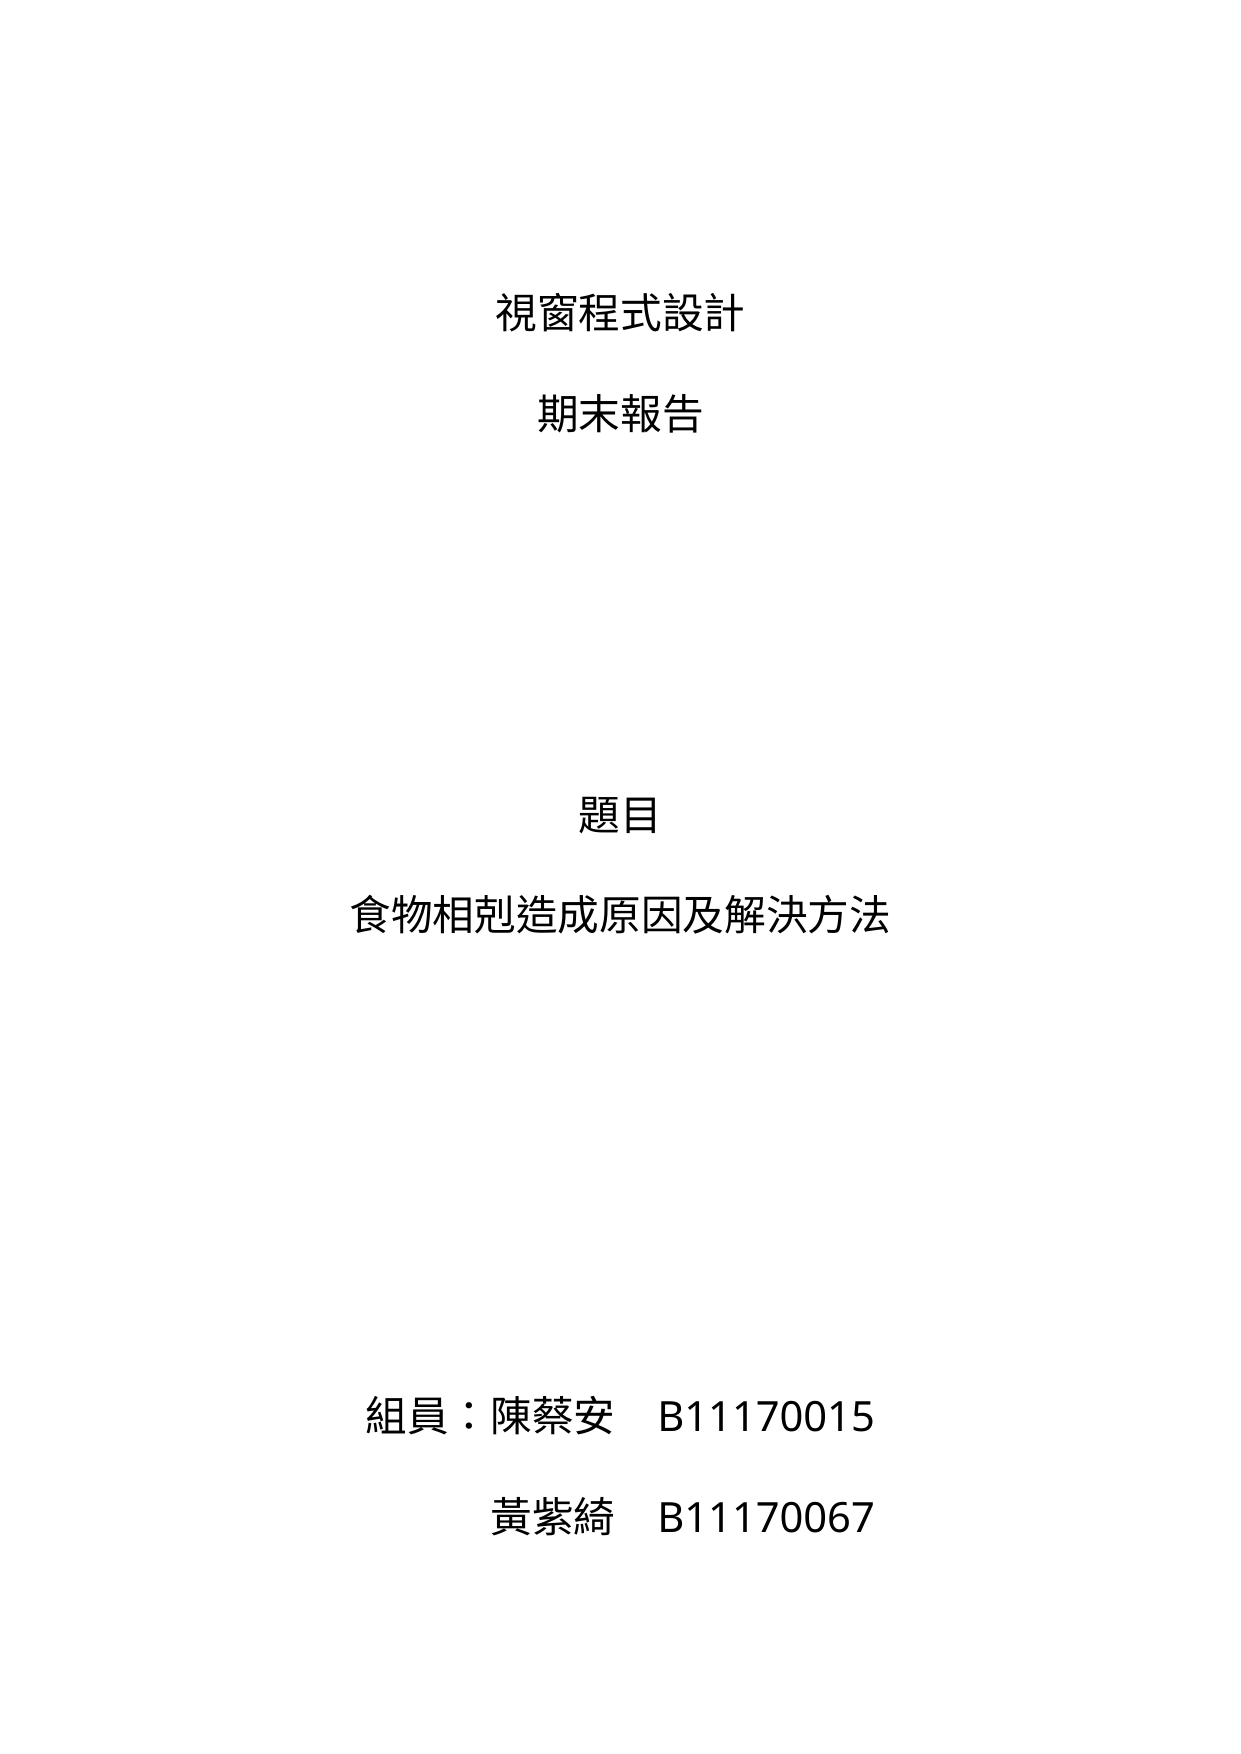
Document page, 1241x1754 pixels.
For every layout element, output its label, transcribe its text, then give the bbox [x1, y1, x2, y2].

text 題目 [77, 774, 1163, 849]
text 期末報告 [77, 373, 1163, 448]
text 組員：陳蔡安 B11170015 [77, 1376, 1163, 1451]
text 食物相剋造成原因及解決方法 [77, 875, 1163, 950]
text 視窗程式設計 [77, 273, 1163, 348]
text 黃紫綺 B11170067 [77, 1477, 1163, 1552]
